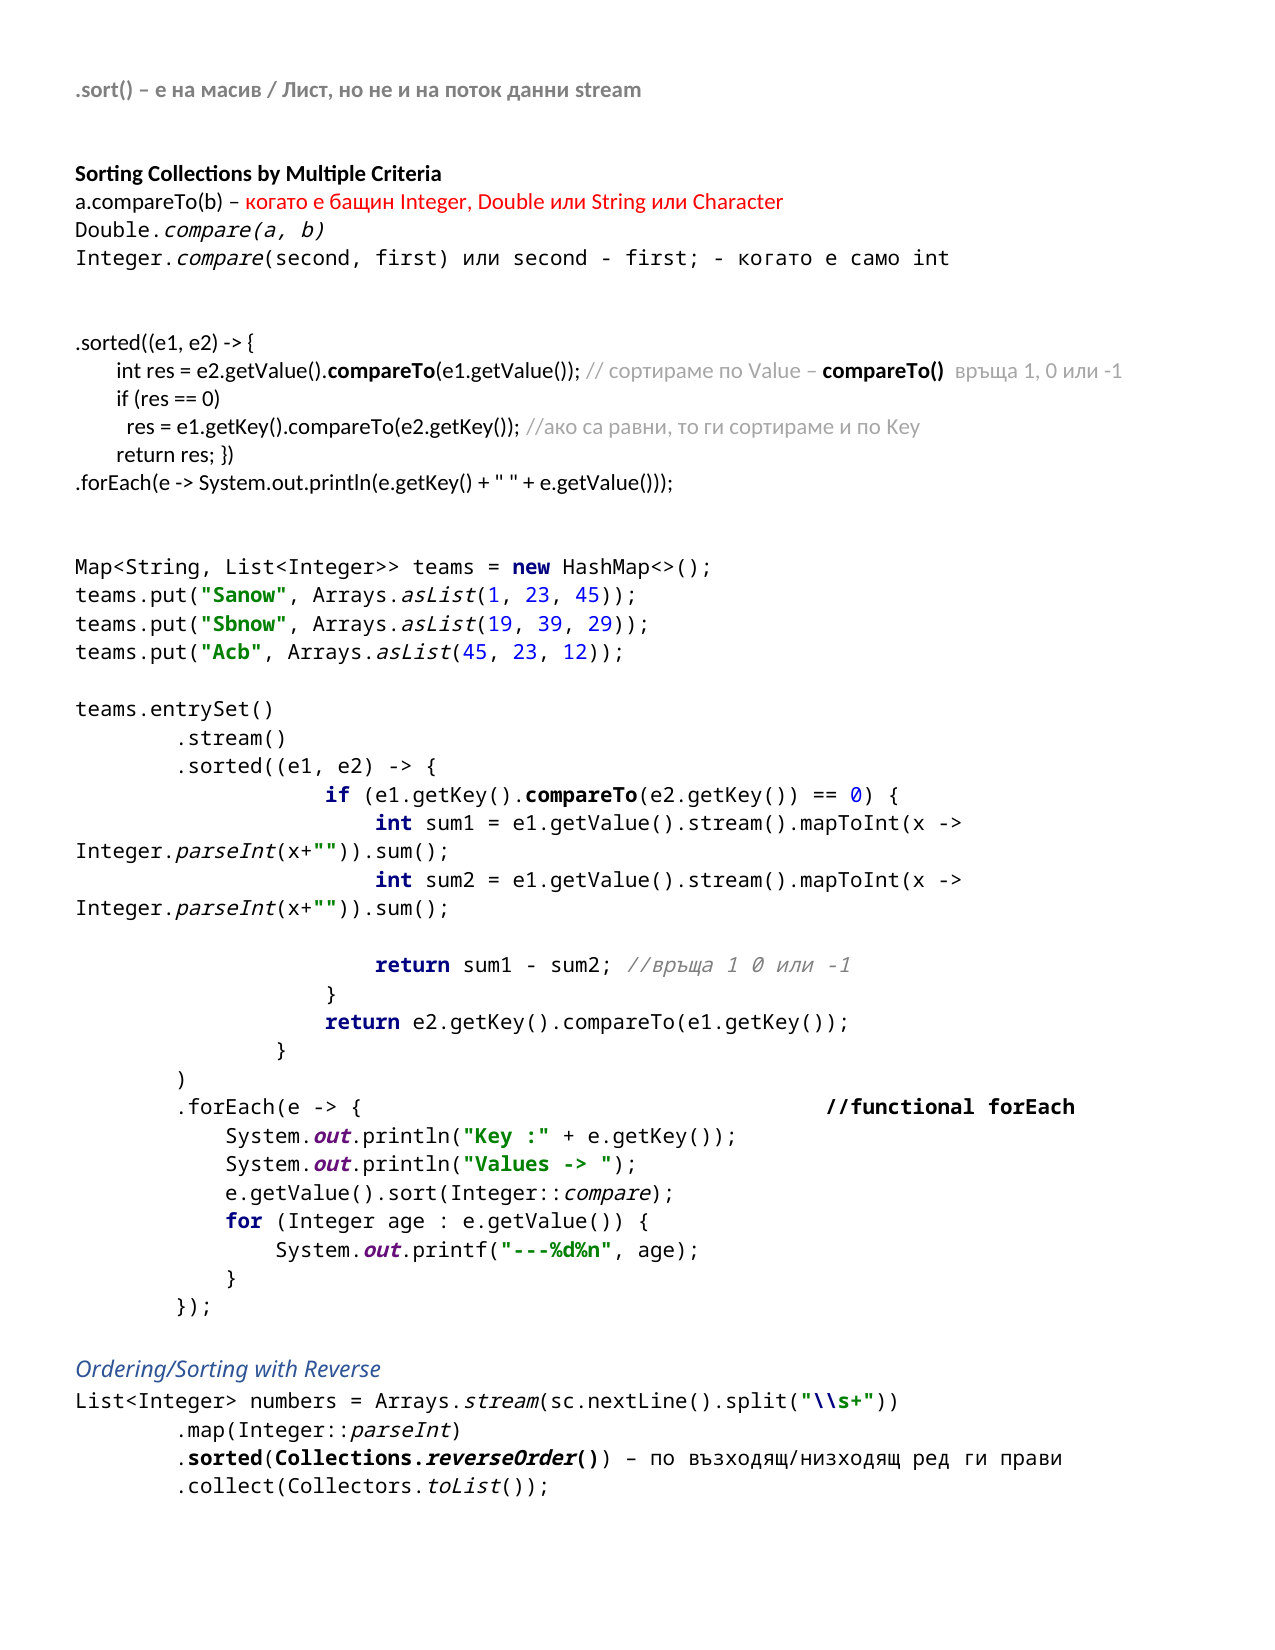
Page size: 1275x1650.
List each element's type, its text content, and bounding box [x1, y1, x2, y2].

text Integer.compare(second, first) или second - first; - когато е само int [75, 243, 1200, 272]
text .forEach(e -> System.out.println(e.getKey() + " " + e.getValue())); [75, 468, 1200, 496]
text res = e1.getKey().compareTo(e2.getKey()); //ако са равни, то ги сортираме и по Key [75, 412, 1200, 440]
text List<Integer> numbers = Arrays.stream(sc.nextLine().split("\\s+")) .map(Integer::parseInt) .sorted(Collections.reverseOrder()) – по възходящ/низходящ ред ги прави .collect(Collectors.toList()); [75, 1386, 1200, 1500]
text .sort() – е на масив / Лист, но не и на поток данни stream [75, 75, 1200, 103]
text .sorted((e1, e2) -> { [75, 328, 1200, 356]
text int res = e2.getValue().compareTo(e1.getValue()); // сортираме по Value – compareTo() връща 1, 0 или -1 [75, 356, 1200, 384]
text Double.compare(a, b) [75, 215, 1200, 243]
text Sorting Collections by Multiple Criteria [75, 159, 1200, 187]
text return res; }) [75, 440, 1200, 468]
text if (res == 0) [75, 384, 1200, 412]
text Map<String, List<Integer>> teams = new HashMap<>(); teams.put("Sanow", Arrays.asList(1, 23, 45)); teams.put("Sbnow", Arrays.asList(19, 39, 29)); teams.put("Acb", Arrays.asList(45, 23, 12)); teams.entrySet() .stream() .sorted((e1, e2) -> { if (e1.getKey().compareTo(e2.getKey()) == 0) { int sum1 = e1.getValue().stream().mapToInt(x -> Integer.parseInt(x+"")).sum(); int sum2 = e1.getValue().stream().mapToInt(x -> Integer.parseInt(x+"")).sum(); return sum1 - sum2; //връща 1 0 или -1 } return e2.getKey().compareTo(e1.getKey()); } ) .forEach(e -> { //functional forEach System.out.println("Key :" + e.getKey()); System.out.println("Values -> "); e.getValue().sort(Integer::compare); for (Integer age : e.getValue()) { System.out.printf("---%d%n", age); } }); [75, 552, 1200, 1320]
text a.compareTo(b) – когато е бащин Integer, Double или String или Character [75, 187, 1200, 215]
subtitle Ordering/Sorting with Reverse [75, 1353, 1200, 1384]
